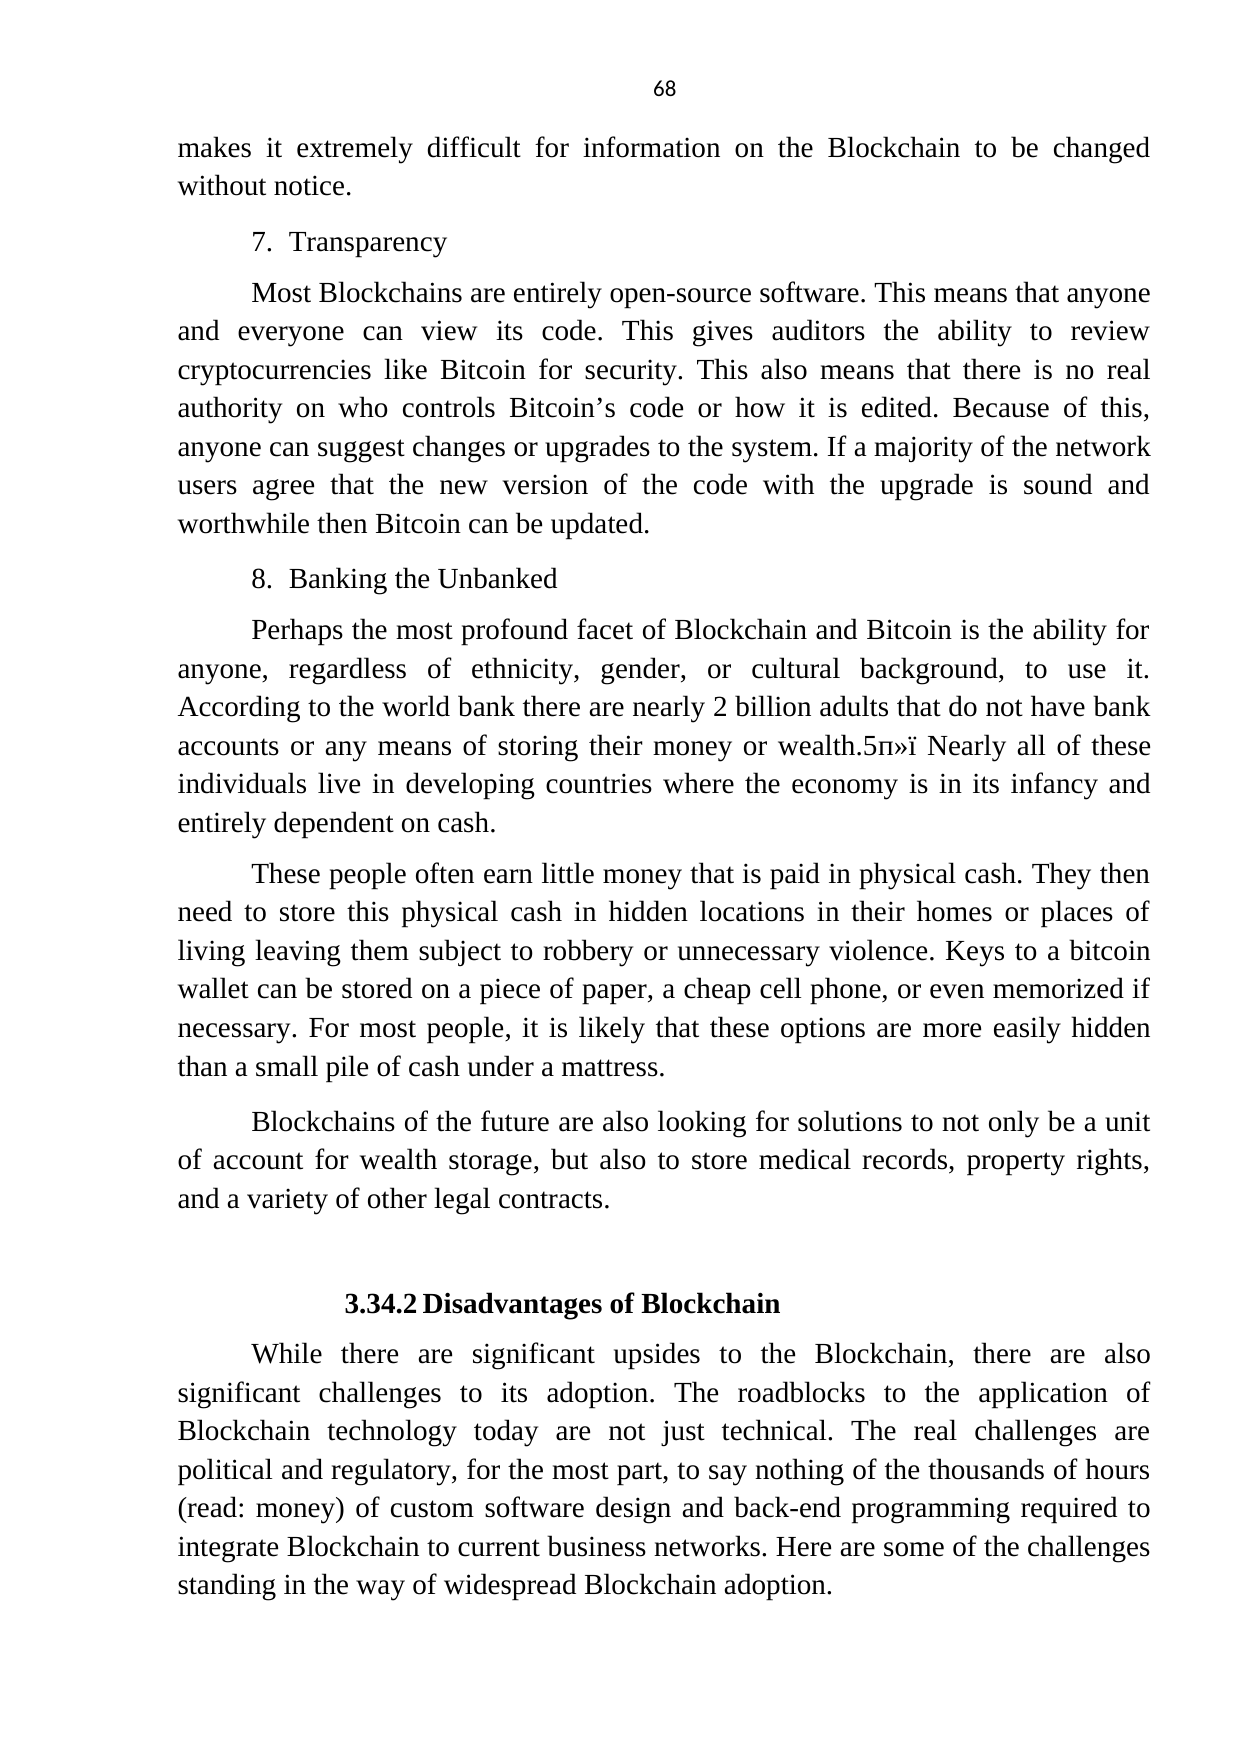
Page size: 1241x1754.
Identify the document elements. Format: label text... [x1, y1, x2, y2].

subtitle Disadvantages of Blockchain [344, 1286, 1152, 1319]
list Transparency [251, 224, 1152, 257]
text These people often earn little money that is paid in physical cash. They then need to store this physical cash in hidden locations in their homes or places of living leaving them subject to robbery or unnecessary violence. Keys to a bitcoin wallet can be stored on a piece of paper, a cheap cell phone, or even memorized if necessary. For most people, it is likely that these options are more easily hidden than a small pile of cash under a mattress. [177, 856, 1152, 1082]
text Blockchains of the future are also looking for solutions to not only be a unit of account for wealth storage, but also to store medical records, property rights, and a variety of other legal contracts. [177, 1104, 1152, 1214]
text Most Blockchains are entirely open-source software. This means that anyone and everyone can view its code. This gives auditors the ability to review cryptocurrencies like Bitcoin for security. This also means that there is no real authority on who controls Bitcoin’s code or how it is edited. Because of this, anyone can suggest changes or upgrades to the system. If a majority of the network users agree that the new version of the code with the upgrade is sound and worthwhile then Bitcoin can be updated. [177, 275, 1152, 539]
text While there are significant upsides to the Blockchain, there are also significant challenges to its adoption. The roadblocks to the application of Blockchain technology today are not just technical. The real challenges are political and regulatory, for the most part, to say nothing of the thousands of hours (read: money) of custom software design and back-end programming required to integrate Blockchain to current business networks. Here are some of the challenges standing in the way of widespread Blockchain adoption. [177, 1336, 1152, 1601]
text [177, 130, 1152, 202]
text Perhaps the most profound facet of Blockchain and Bitcoin is the ability for anyone, regardless of ethnicity, gender, or cultural background, to use it. According to the world bank there are nearly 2 billion adults that do not have bank accounts or any means of storing their money or wealth.5п»ї Nearly all of these individuals live in developing countries where the economy is in its infancy and entirely dependent on cash. [177, 612, 1152, 838]
list Banking the Unbanked [251, 561, 1152, 595]
